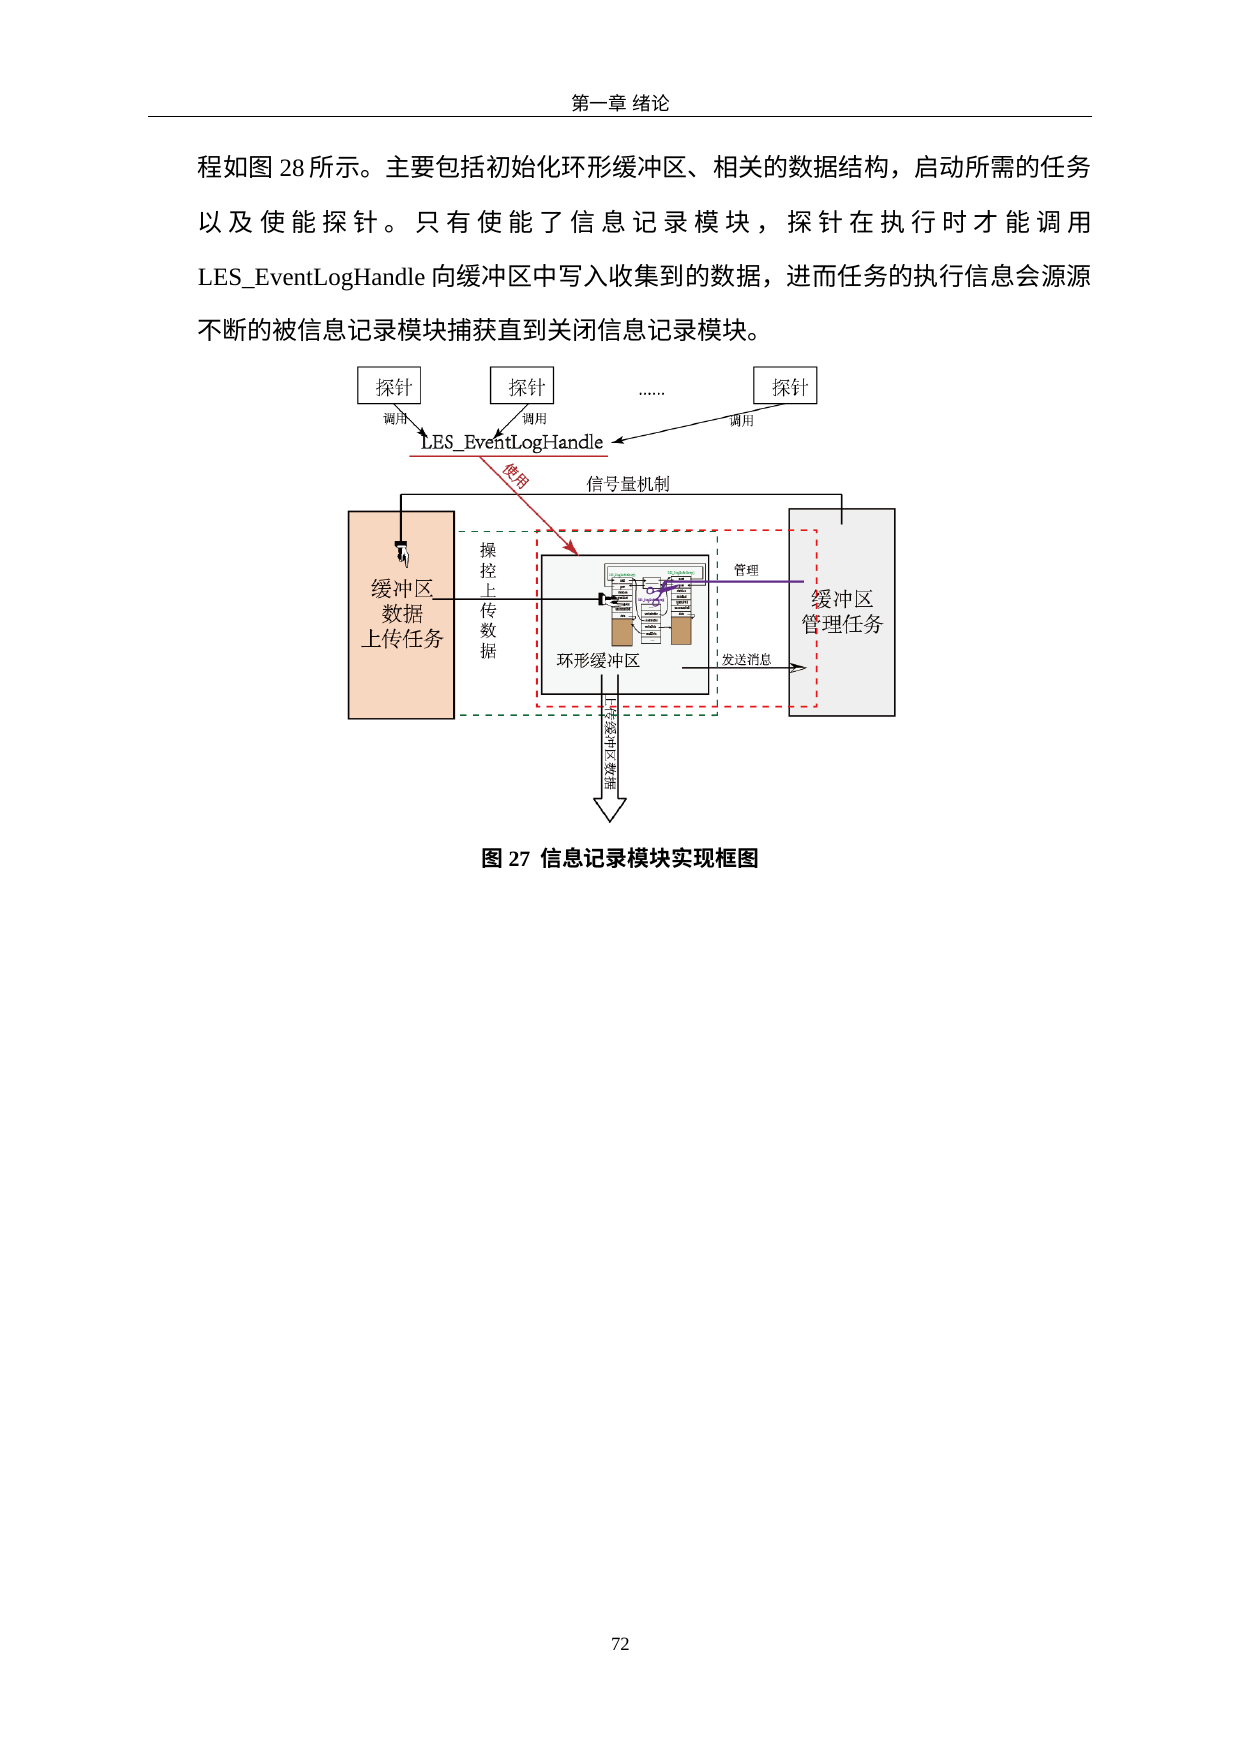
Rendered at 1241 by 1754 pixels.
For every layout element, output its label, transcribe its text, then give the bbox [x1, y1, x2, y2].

picture [340, 365, 900, 825]
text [198, 148, 1092, 347]
text 图 27 信息记录模块实现框图 [148, 841, 1092, 873]
